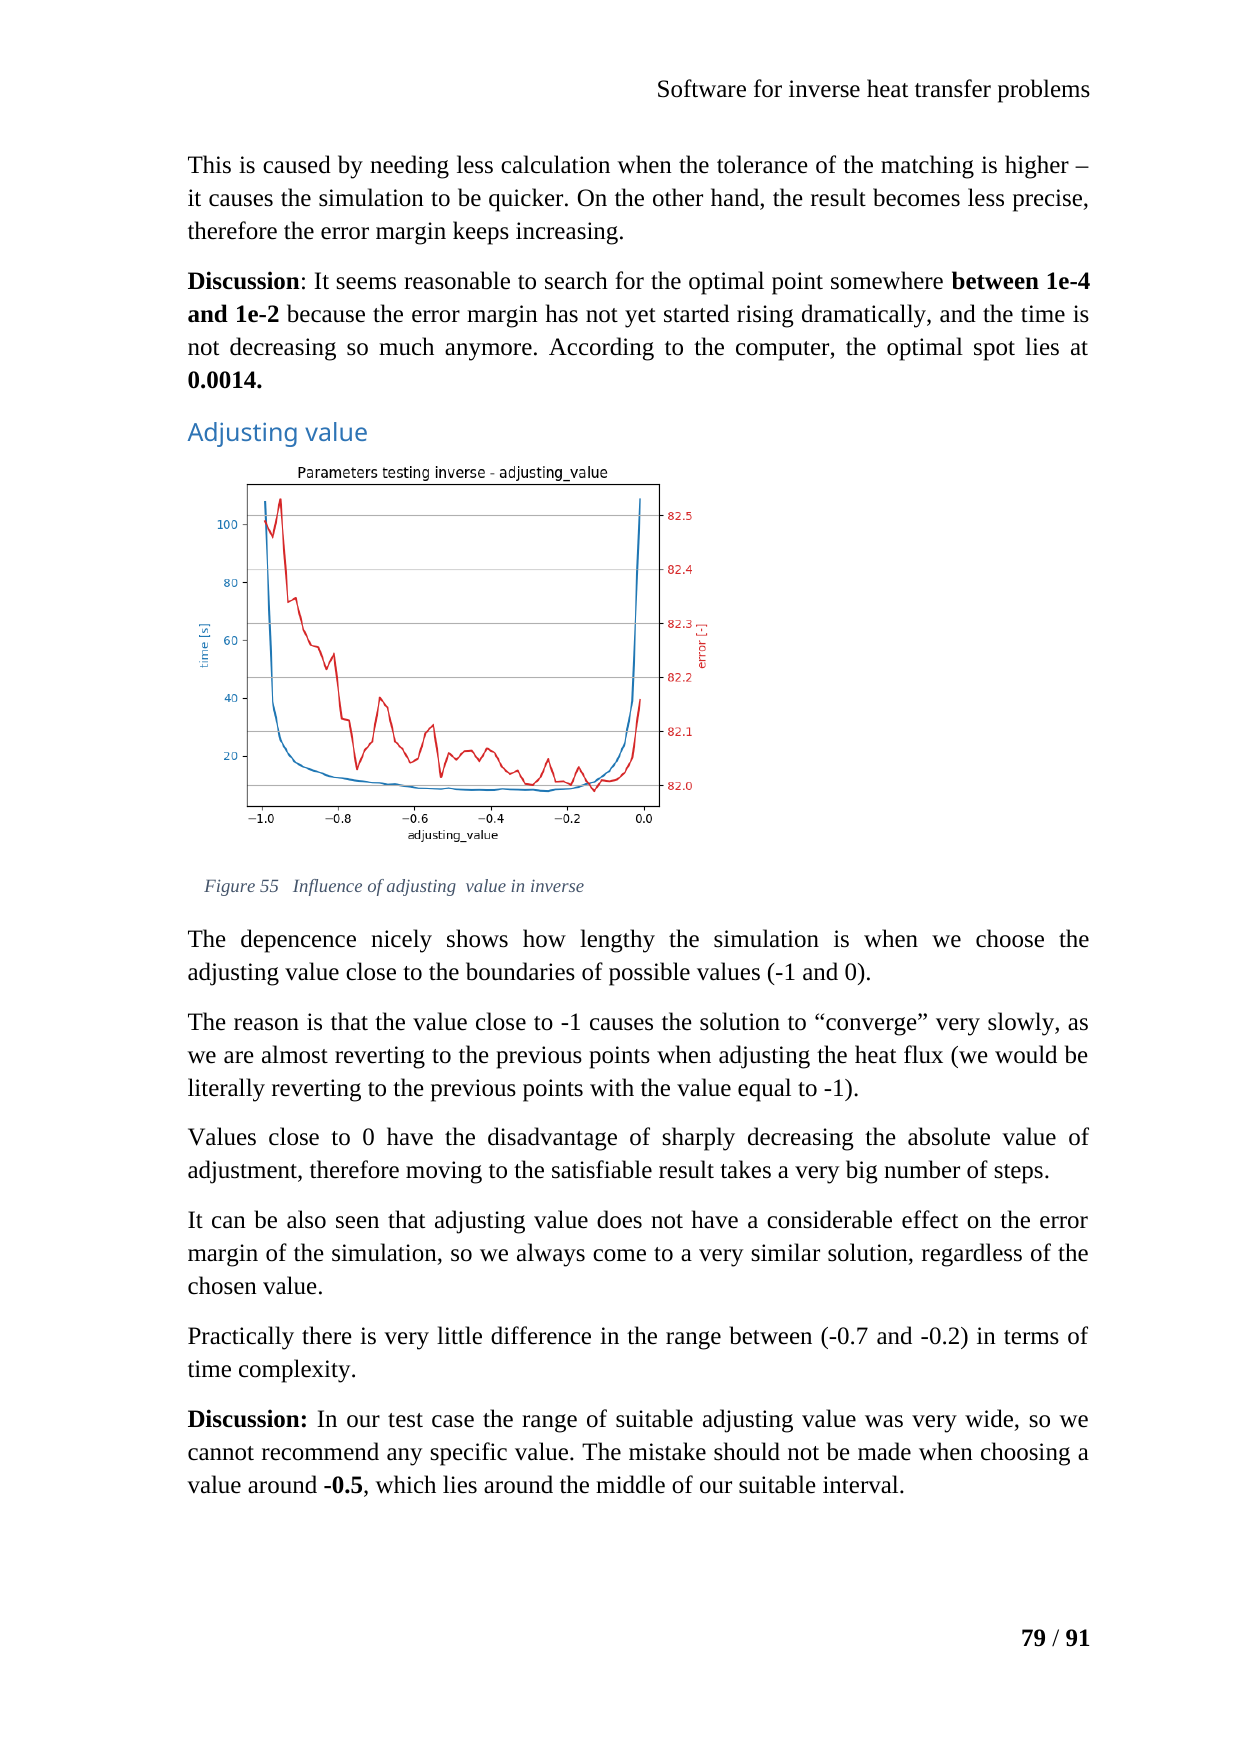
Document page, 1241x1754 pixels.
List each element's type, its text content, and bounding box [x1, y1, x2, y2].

text Values close to 0 have the disadvantage of sharply decreasing the absolute value of adjustment, therefore moving to the satisfiable result takes a very big number of steps. [187, 1122, 1090, 1184]
text The depencence nicely shows how lengthy the simulation is when we choose the adjusting value close to the boundaries of possible values (-1 and 0). [187, 924, 1090, 986]
text The reason is that the value close to -1 causes the solution to “converge” very slowly, as we are almost reverting to the previous points when adjusting the heat flux (we would be literally reverting to the previous points with the value equal to -1). [187, 1007, 1090, 1102]
subtitle Adjusting value [187, 414, 1090, 448]
picture [187, 453, 721, 854]
text Discussion: It seems reasonable to search for the optimal point somewhere between 1e-4 and 1e-2 because the error margin has not yet started rising dramatically, and the time is not decreasing so much anymore. According to the computer, the optimal spot lies at 0.0014. [187, 266, 1090, 393]
text It can be also seen that adjusting value does not have a considerable effect on the error margin of the simulation, so we always come to a very similar solution, regardless of the chosen value. [187, 1205, 1090, 1300]
text Discussion: In our test case the range of suitable adjusting value was very wide, so we cannot recommend any specific value. The mistake should not be made when choosing a value around -0.5, which lies around the middle of our suitable interval. [187, 1404, 1090, 1498]
text Practically there is very little difference in the range between (-0.7 and -0.2) in terms of time complexity. [187, 1321, 1090, 1383]
text This is caused by needing less calculation when the tolerance of the matching is higher – it causes the simulation to be quicker. On the other hand, the result becomes less precise, therefore the error margin keeps increasing. [187, 150, 1090, 245]
